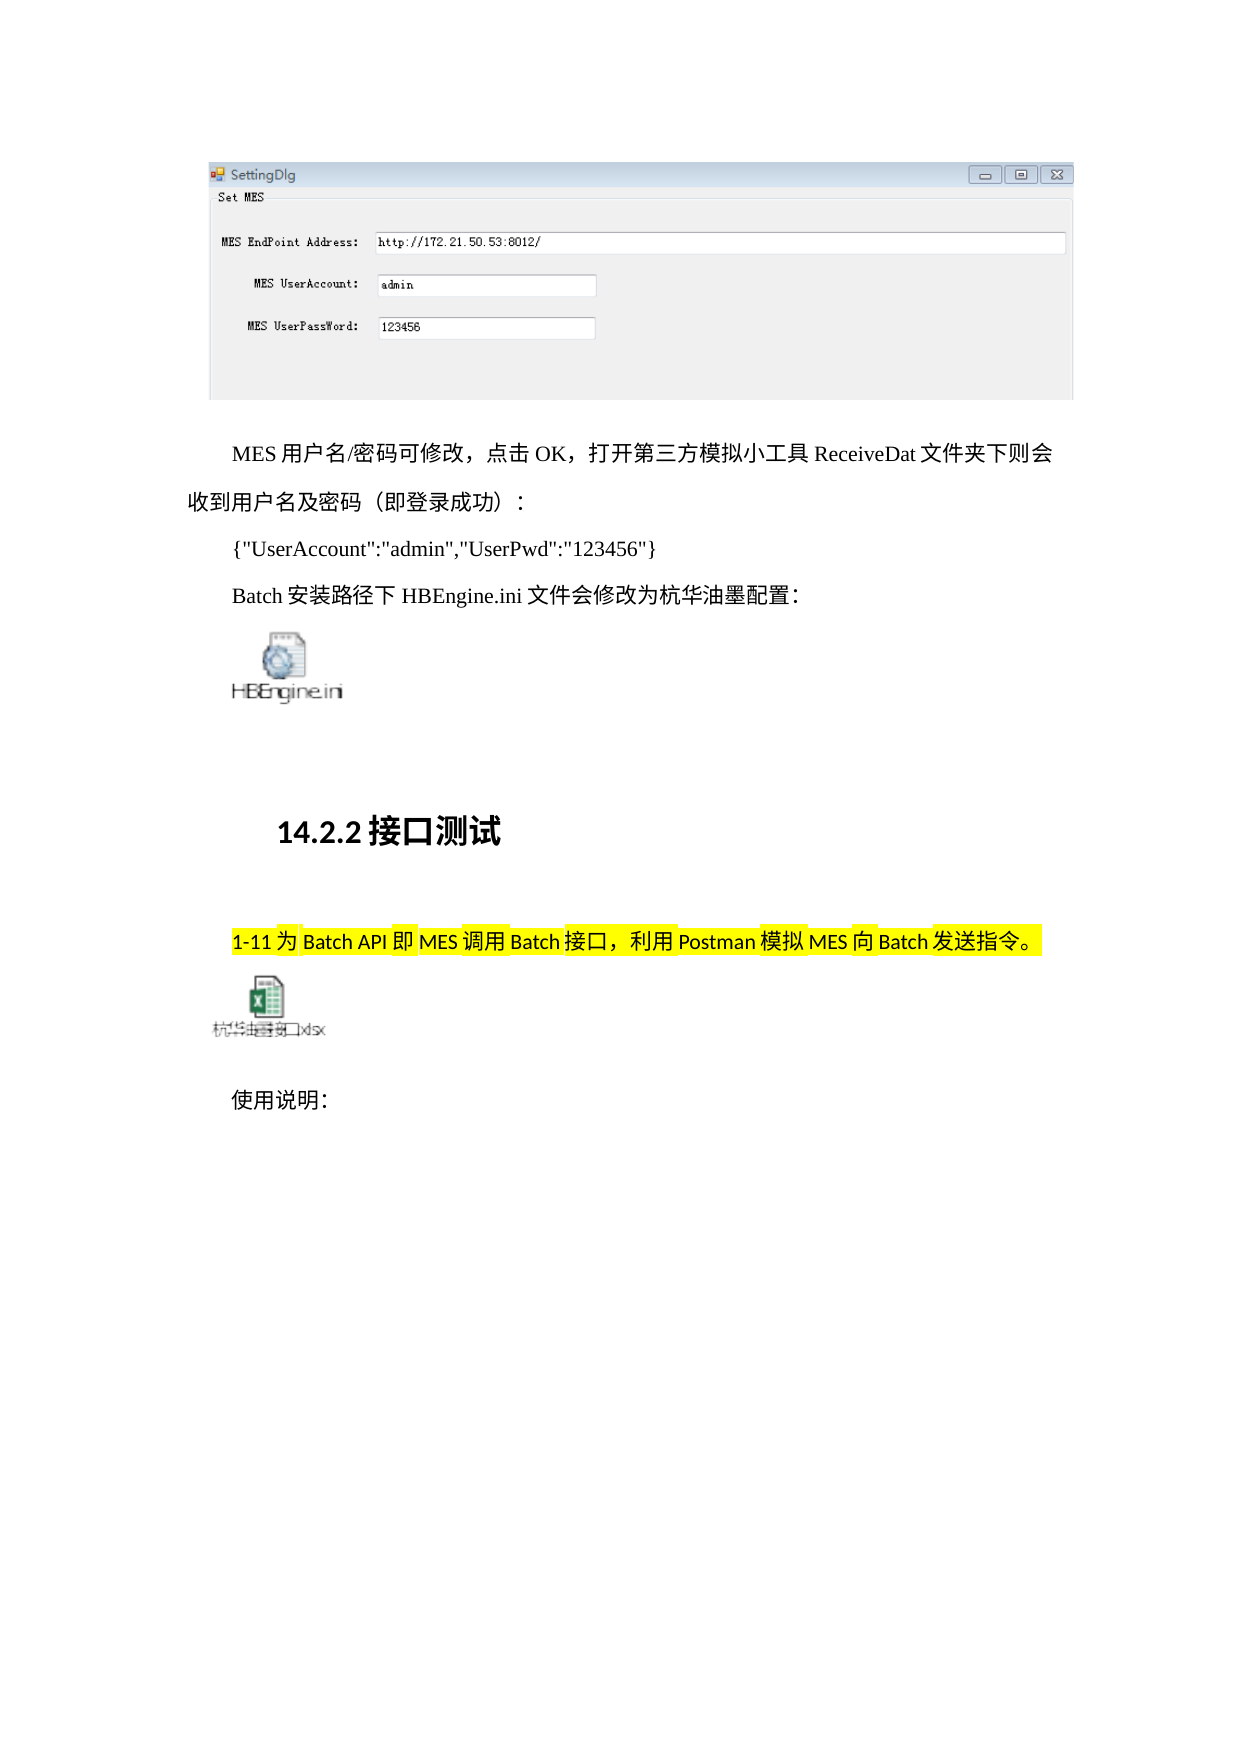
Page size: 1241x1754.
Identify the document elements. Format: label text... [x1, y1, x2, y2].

text 使用说明： [187, 1083, 1053, 1115]
picture [208, 162, 1074, 400]
text {"UserAccount":"admin","UserPwd":"123456"} [187, 532, 1053, 565]
subtitle 14.2.2接口测试 [276, 796, 1053, 861]
text MES用户名/密码可修改，点击OK，打开第三方模拟小工具ReceiveDat文件夹下则会收到用户名及密码（即登录成功）： [187, 435, 1053, 517]
text Batch安装路径下 HBEngine.ini 文件会修改为杭华油墨配置： [187, 577, 1053, 610]
text 1-11 为Batch API 即MES调用Batch接口，利用Postman模拟MES向Batch发送指令。 [187, 923, 1053, 956]
